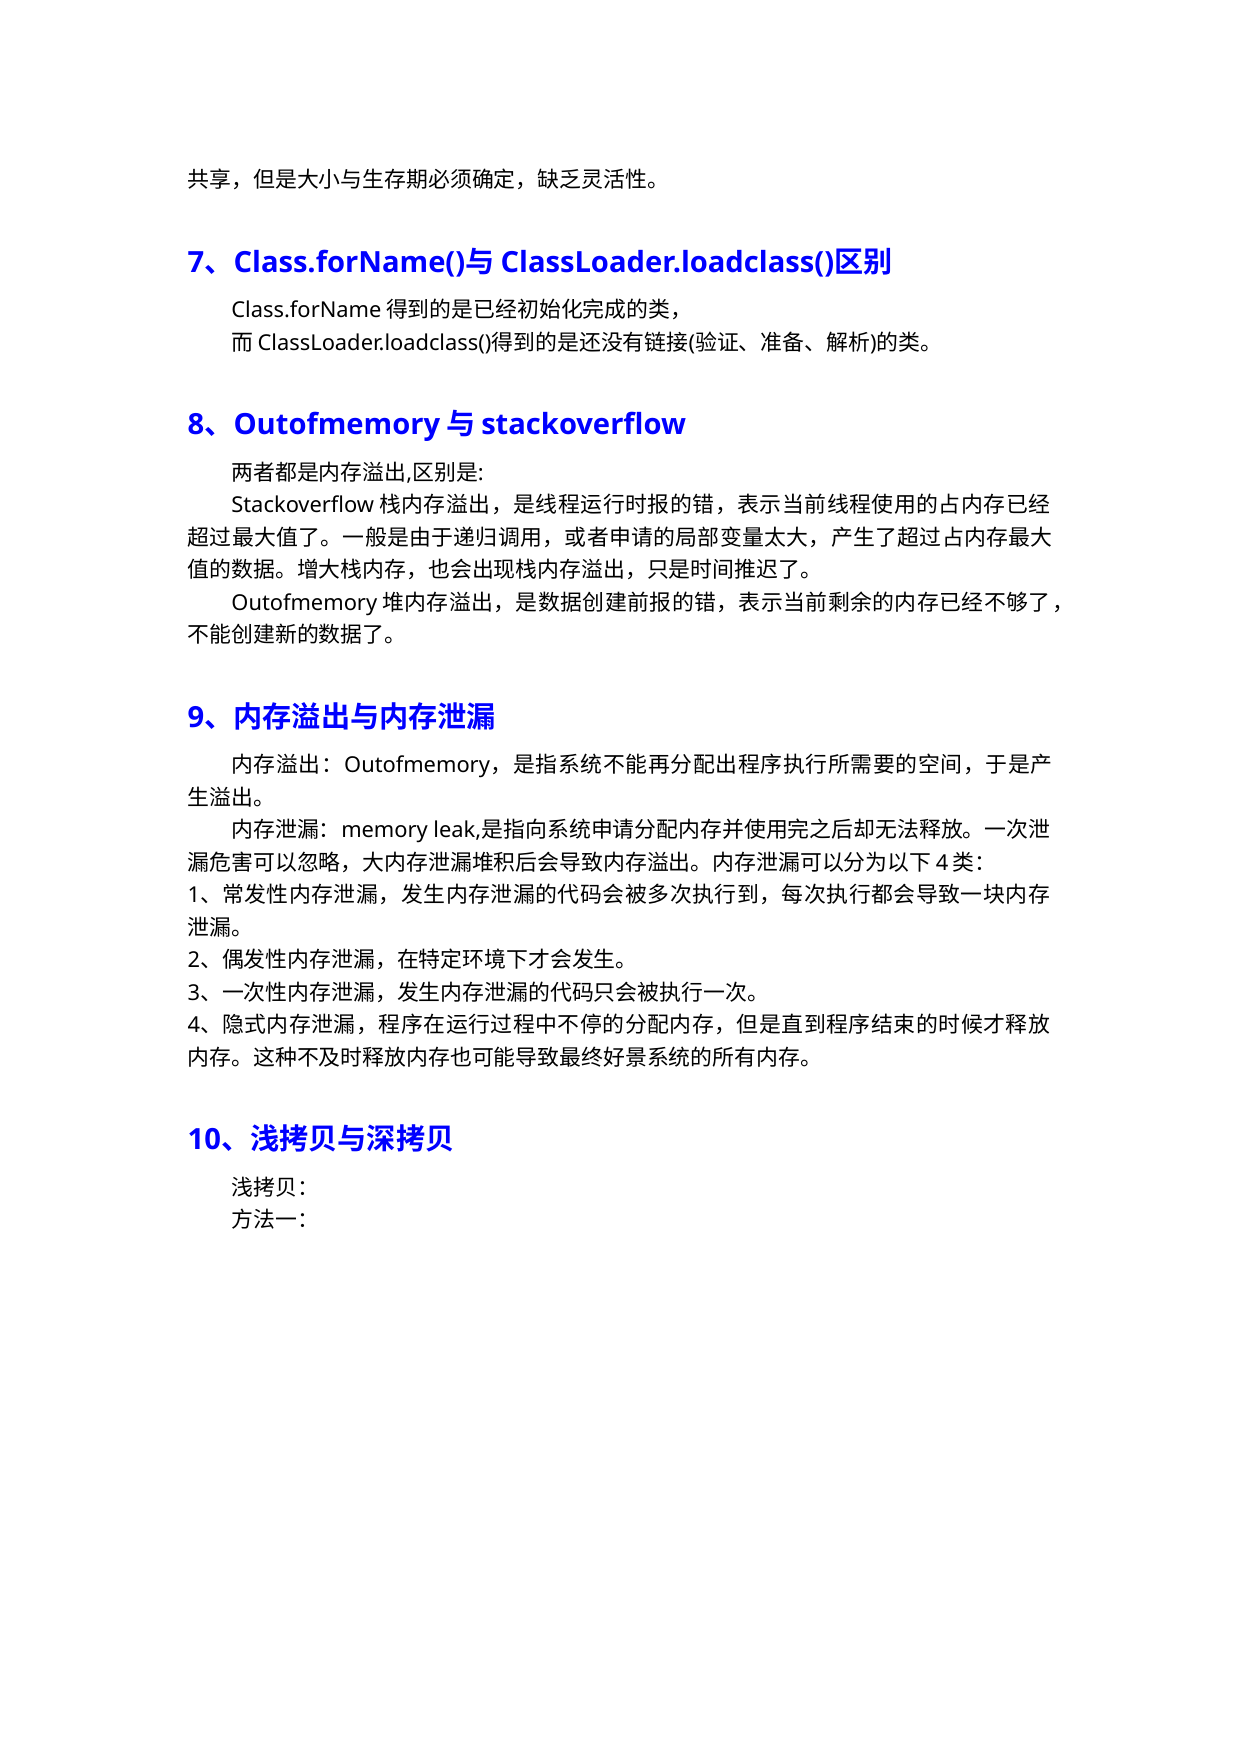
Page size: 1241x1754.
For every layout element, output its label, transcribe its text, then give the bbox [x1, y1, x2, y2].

text Stackoverflow栈内存溢出，是线程运行时报的错，表示当前线程使用的占内存已经超过最大值了。一般是由于递归调用，或者申请的局部变量太大，产生了超过占内存最大值的数据。增大栈内存，也会出现栈内存溢出，只是时间推迟了。 [187, 487, 1053, 584]
text 方法一： [187, 1202, 1053, 1234]
text 内存泄漏：memory leak,是指向系统申请分配内存并使用完之后却无法释放。一次泄漏危害可以忽略，大内存泄漏堆积后会导致内存溢出。内存泄漏可以分为以下4类： [187, 812, 1053, 877]
list 隐式内存泄漏，程序在运行过程中不停的分配内存，但是直到程序结束的时候才释放内存。这种不及时释放内存也可能导致最终好景系统的所有内存。 [187, 1007, 1053, 1072]
text 9、内存溢出与内存泄漏 [187, 682, 1053, 747]
text 浅拷贝： [187, 1169, 1053, 1202]
text 而ClassLoader.loadclass()得到的是还没有链接(验证、准备、解析)的类。 [187, 324, 1053, 357]
text Class.forName得到的是已经初始化完成的类， [187, 292, 1053, 324]
list 一次性内存泄漏，发生内存泄漏的代码只会被执行一次。 [187, 974, 1053, 1007]
text 8、Outofmemory与stackoverflow [187, 389, 1053, 454]
text 两者都是内存溢出,区别是: [187, 454, 1053, 487]
text 7、Class.forName()与ClassLoader.loadclass()区别 [187, 227, 1053, 292]
text Outofmemory堆内存溢出，是数据创建前报的错，表示当前剩余的内存已经不够了，不能创建新的数据了。 [187, 584, 1053, 649]
list 常发性内存泄漏，发生内存泄漏的代码会被多次执行到，每次执行都会导致一块内存泄漏。 [187, 877, 1053, 942]
text 10、浅拷贝与深拷贝 [187, 1104, 1053, 1169]
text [187, 162, 1053, 194]
list 偶发性内存泄漏，在特定环境下才会发生。 [187, 942, 1053, 974]
text 内存溢出：Outofmemory，是指系统不能再分配出程序执行所需要的空间，于是产生溢出。 [187, 747, 1053, 812]
